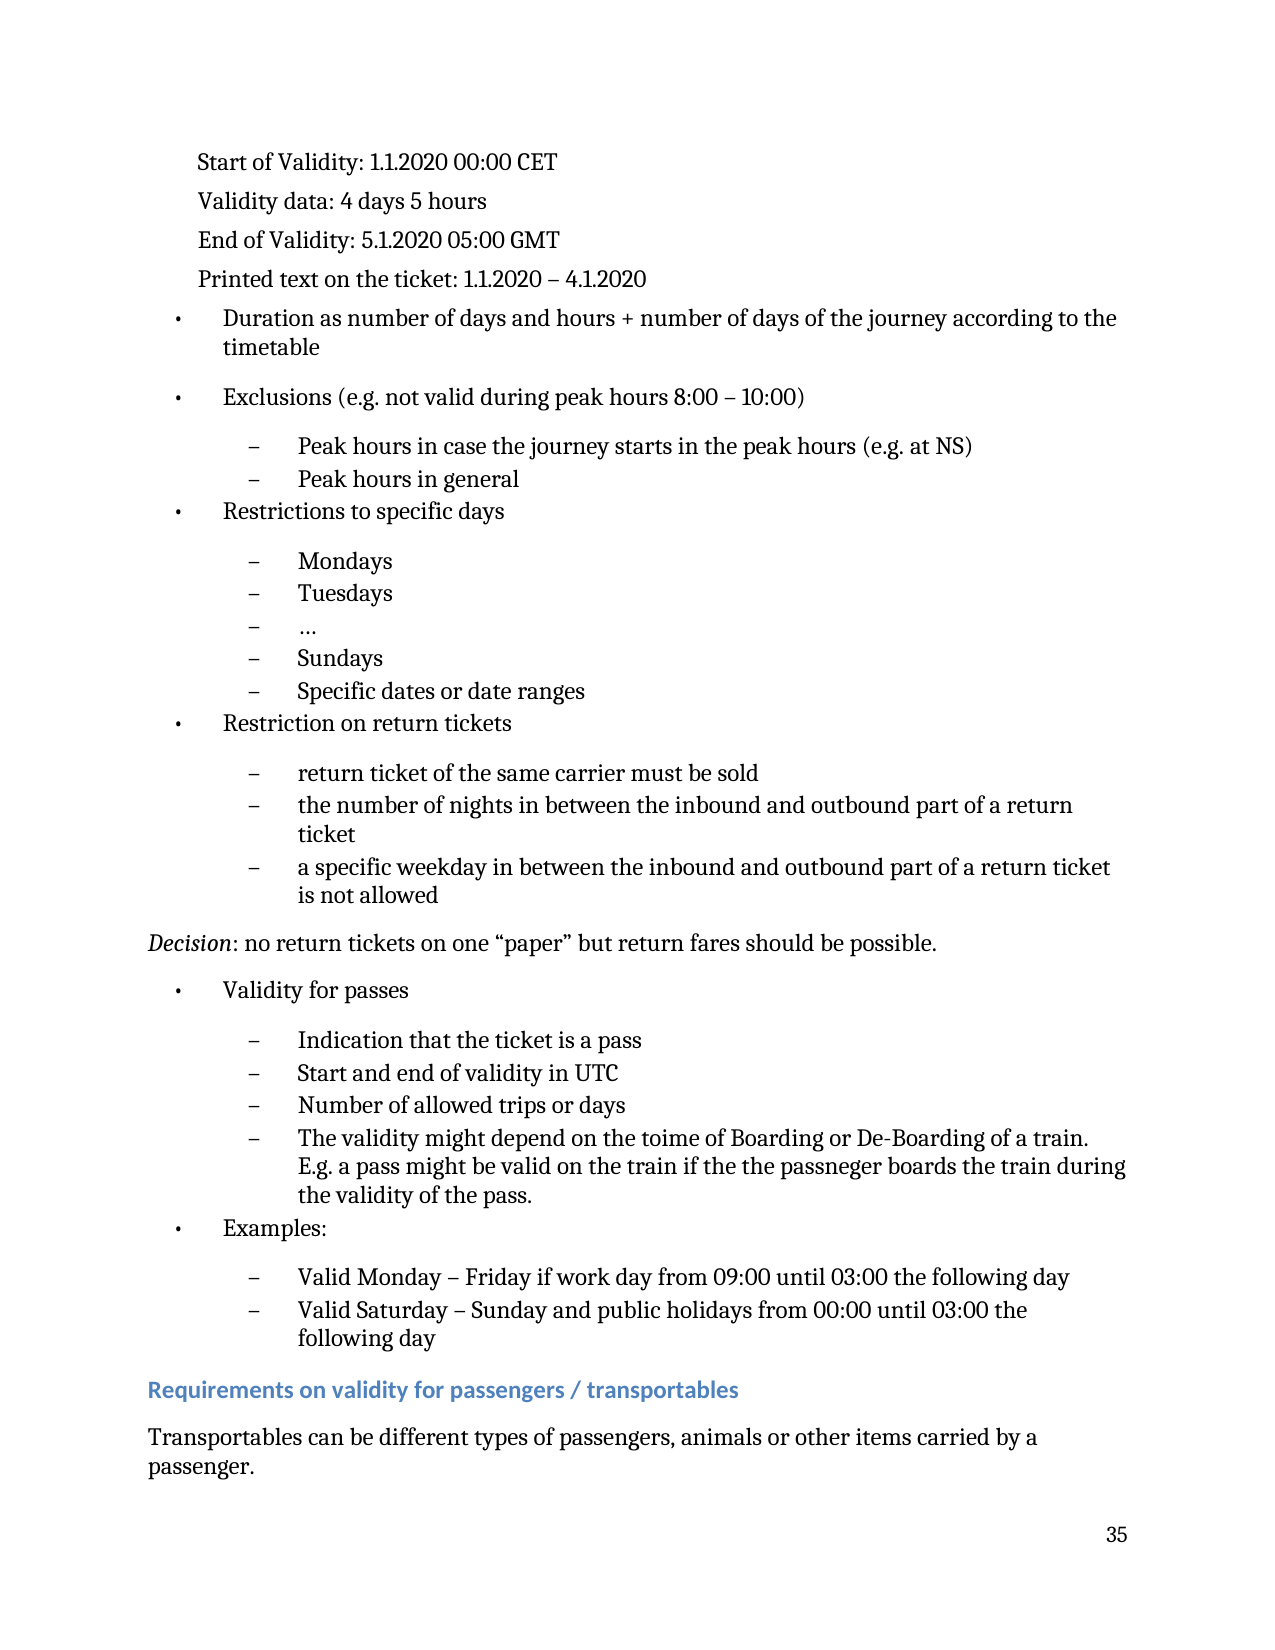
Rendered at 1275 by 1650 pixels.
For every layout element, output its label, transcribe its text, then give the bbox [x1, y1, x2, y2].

list the number of nights in between the inbound and outbound part of a return ticket [248, 791, 1127, 849]
list Valid Saturday – Sunday and public holidays from 00:00 until 03:00 the following day [248, 1296, 1127, 1353]
list return ticket of the same carrier must be sold [248, 759, 1127, 788]
list Exclusions (e.g. not valid during peak hours 8:00 – 10:00) [173, 383, 1127, 411]
text Decision: no return tickets on one “paper” but return fares should be possible. [148, 929, 1127, 958]
list Number of allowed trips or days [248, 1091, 1127, 1120]
text Start of Validity: 1.1.2020 00:00 CET [198, 148, 1077, 176]
list The validity might depend on the toime of Boarding or De-Boarding of a train. E.g. a pass might be valid on the train if the the passneger boards the train during the validity of the pass. [248, 1123, 1127, 1210]
text Transportables can be different types of passengers, animals or other items carried by a passenger. [148, 1423, 1127, 1481]
text Validity data: 4 days 5 hours [198, 187, 1077, 216]
list Peak hours in case the journey starts in the peak hours (e.g. at NS) [248, 432, 1127, 461]
list Peak hours in general [248, 465, 1127, 493]
list Examples: [173, 1213, 1127, 1242]
list Specific dates or date ranges [248, 677, 1127, 706]
list Start and end of validity in UTC [248, 1058, 1127, 1087]
text Printed text on the ticket: 1.1.2020 – 4.1.2020 [198, 265, 1077, 294]
list Restrictions to specific days [173, 497, 1127, 526]
subtitle Requirements on validity for passengers / transportables [148, 1374, 1127, 1404]
list Indication that the ticket is a pass [248, 1026, 1127, 1055]
list Sundays [248, 644, 1127, 673]
list Mondays [248, 547, 1127, 576]
list Validity for passes [173, 976, 1127, 1005]
text End of Validity: 5.1.2020 05:00 GMT [198, 226, 1077, 255]
list a specific weekday in between the inbound and outbound part of a return ticket is not allowed [248, 853, 1127, 910]
list … [248, 612, 1127, 641]
list Valid Monday – Friday if work day from 09:00 until 03:00 the following day [248, 1263, 1127, 1292]
list Tuesdays [248, 579, 1127, 608]
list Duration as number of days and hours + number of days of the journey according to the timetable [173, 304, 1127, 362]
list Restriction on return tickets [173, 709, 1127, 738]
